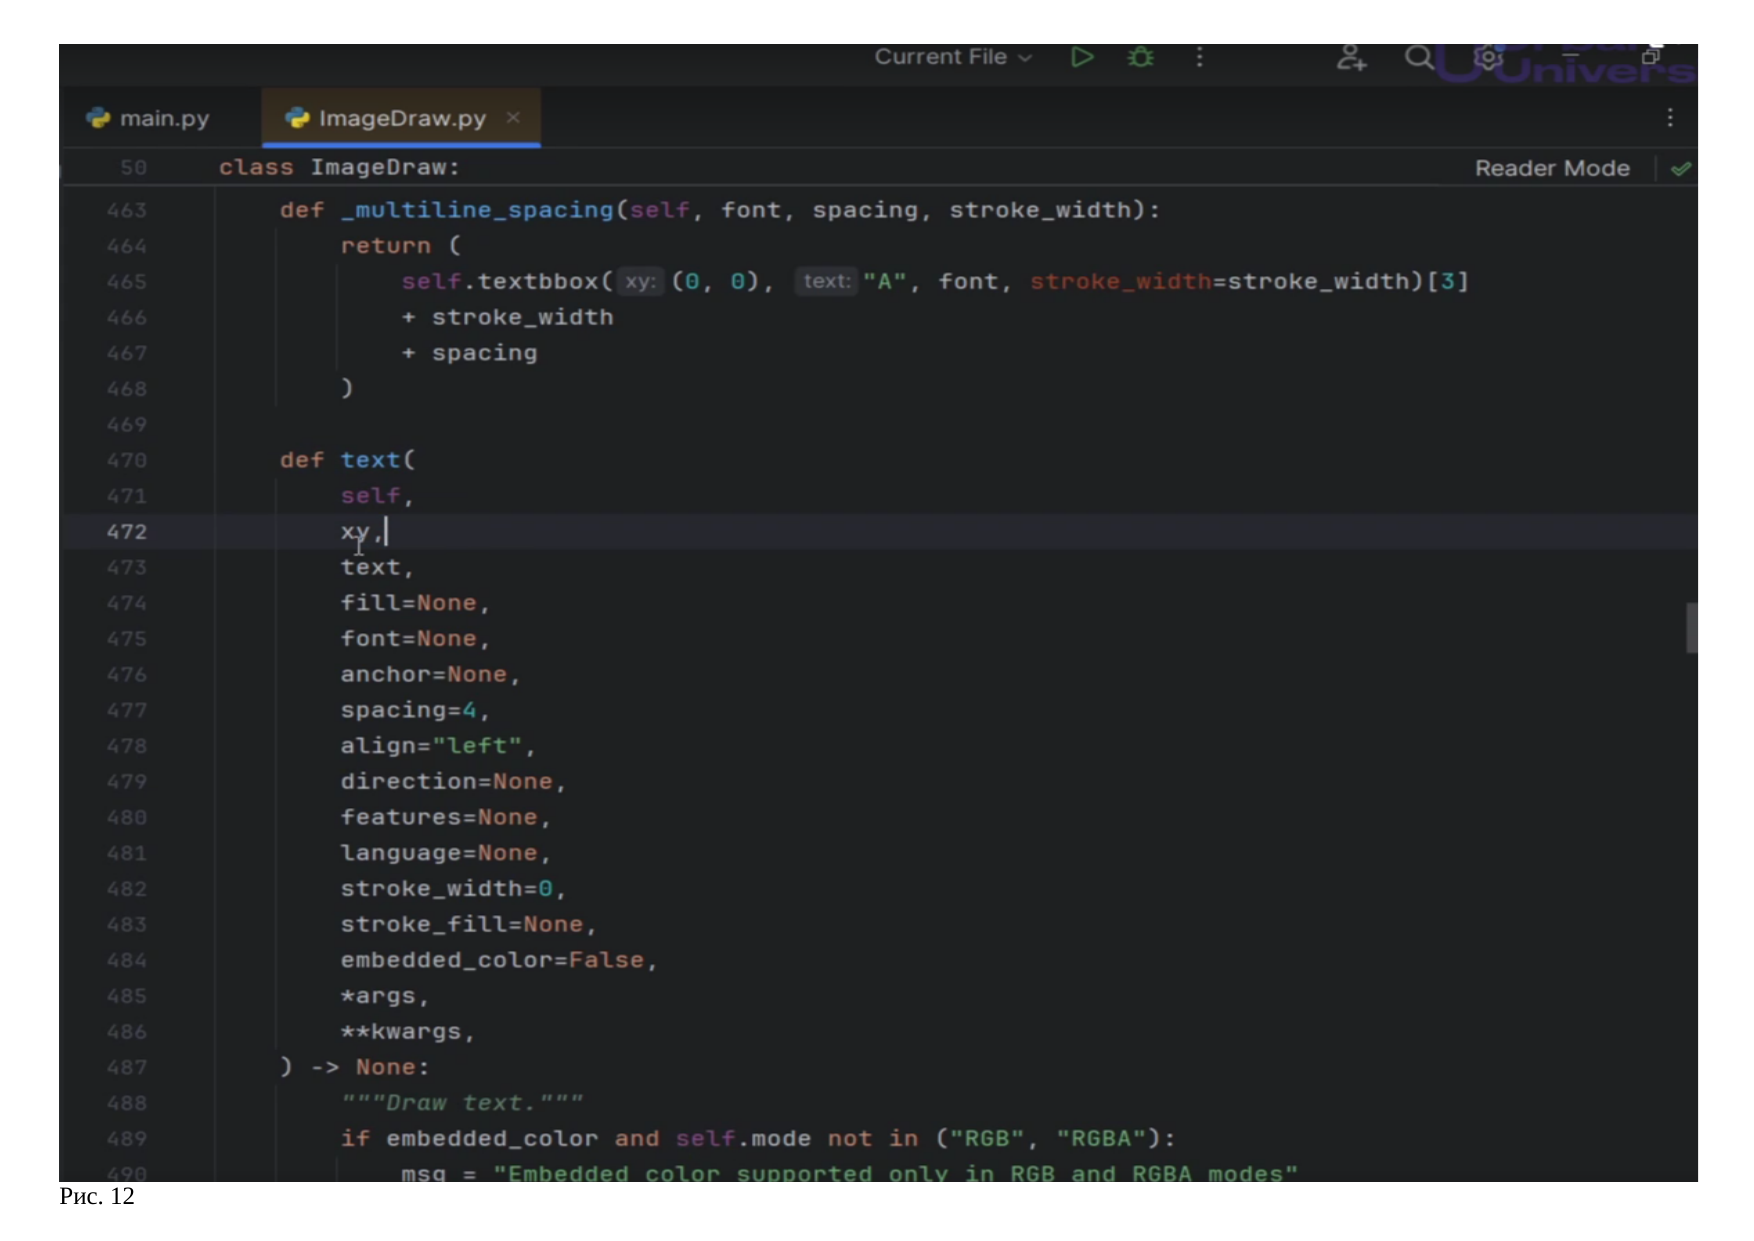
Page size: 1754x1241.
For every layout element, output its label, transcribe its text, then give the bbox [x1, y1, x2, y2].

picture [59, 44, 1699, 1182]
text Рис. 12 [59, 1182, 1698, 1210]
